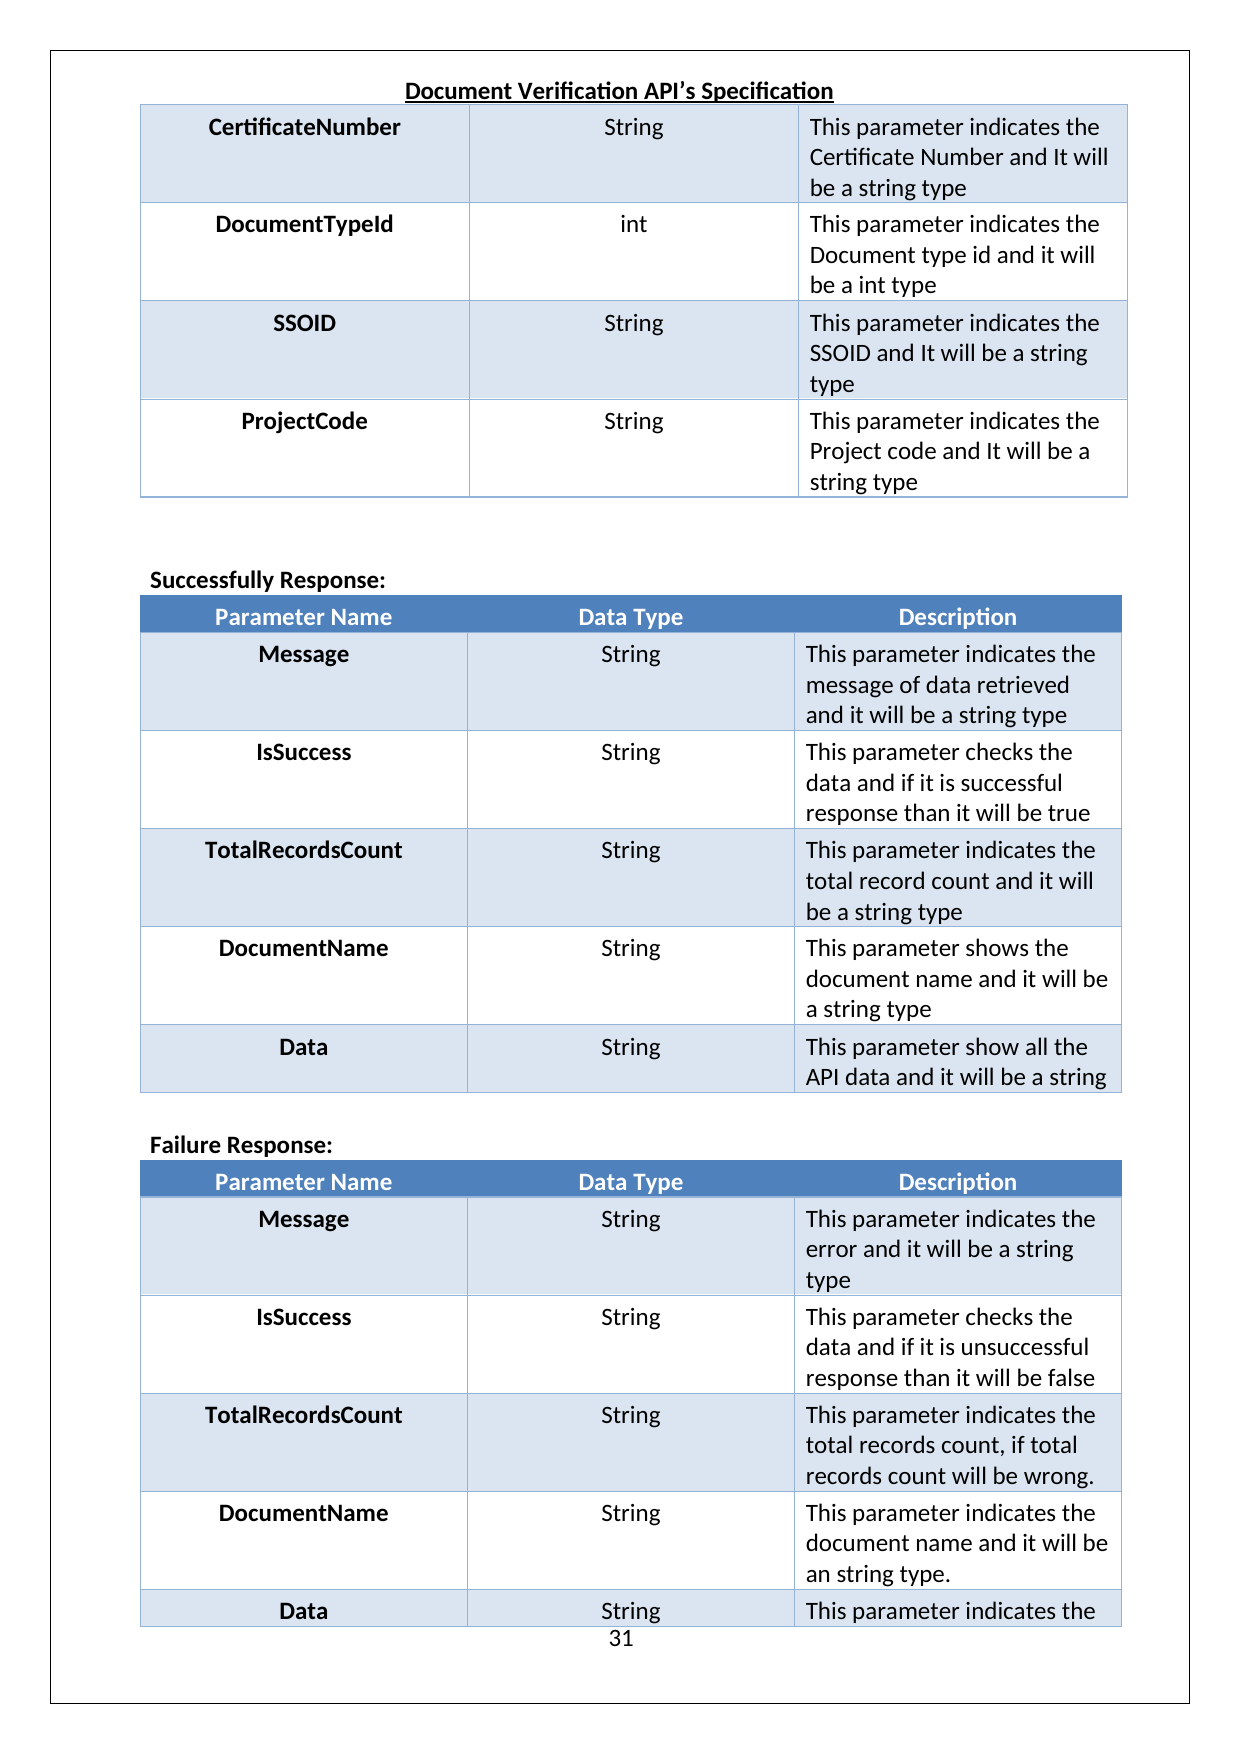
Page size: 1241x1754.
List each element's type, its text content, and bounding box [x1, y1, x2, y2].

table_header Data Type [468, 596, 794, 632]
table_cell String [468, 633, 794, 730]
table_cell DocumentName [141, 1492, 467, 1588]
table_cell String [468, 927, 794, 1024]
table_cell String [468, 1296, 794, 1392]
table_cell TotalRecordsCount [141, 1394, 467, 1491]
table_header Description [795, 1161, 1121, 1196]
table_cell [795, 1590, 1121, 1626]
subtitle Failure Response: [150, 1129, 1121, 1159]
table_cell IsSuccess [141, 731, 467, 828]
table_cell Message [141, 633, 467, 730]
table_cell This parameter show all the API data and it will be a string [795, 1025, 1121, 1092]
table_cell String [468, 731, 794, 828]
table_cell This parameter indicates the document name and it will be an string type. [795, 1492, 1121, 1588]
table_cell IsSuccess [141, 1296, 467, 1392]
table_cell String [468, 1198, 794, 1294]
table_cell This parameter indicates the message of data retrieved and it will be a string type [795, 633, 1121, 730]
table_cell This parameter indicates the total records count, if total records count will be wrong. [795, 1394, 1121, 1491]
table_cell ProjectCode [141, 400, 469, 496]
table_cell This parameter shows the document name and it will be a string type [795, 927, 1121, 1024]
table_cell String [468, 1590, 794, 1626]
subtitle Successfully Response: [150, 564, 1121, 595]
table_cell String [468, 1025, 794, 1092]
table_cell This parameter indicates the error and it will be a string type [795, 1198, 1121, 1294]
table_cell This parameter indicates the SSOID and It will be a string type [799, 301, 1127, 398]
table_cell String [470, 400, 798, 496]
table_cell CertificateNumber [141, 105, 469, 202]
table_cell TotalRecordsCount [141, 829, 467, 926]
table_header Data Type [468, 1161, 794, 1196]
table_cell String [470, 301, 798, 398]
table_cell DocumentTypeId [141, 203, 469, 300]
table_cell Data [141, 1590, 467, 1626]
table_cell String [470, 105, 798, 202]
table_cell This parameter indicates the total record count and it will be a string type [795, 829, 1121, 926]
table_header Parameter Name [141, 1161, 467, 1196]
table_cell This parameter checks the data and if it is unsuccessful response than it will be false [795, 1296, 1121, 1392]
table_cell String [468, 1492, 794, 1588]
table_cell This parameter checks the data and if it is successful response than it will be true [795, 731, 1121, 828]
table_cell Data [141, 1025, 467, 1092]
table_cell This parameter indicates the Certificate Number and It will be a string type [799, 105, 1127, 202]
table_cell String [468, 829, 794, 926]
table_cell This parameter indicates the Project code and It will be a string type [799, 400, 1127, 496]
table_cell int [470, 203, 798, 300]
table_cell String [468, 1394, 794, 1491]
table_cell SSOID [141, 301, 469, 398]
table_cell DocumentName [141, 927, 467, 1024]
table_header Description [795, 596, 1121, 632]
table_cell Message [141, 1198, 467, 1294]
table_header Parameter Name [141, 596, 467, 632]
table_cell This parameter indicates the Document type id and it will be a int type [799, 203, 1127, 300]
